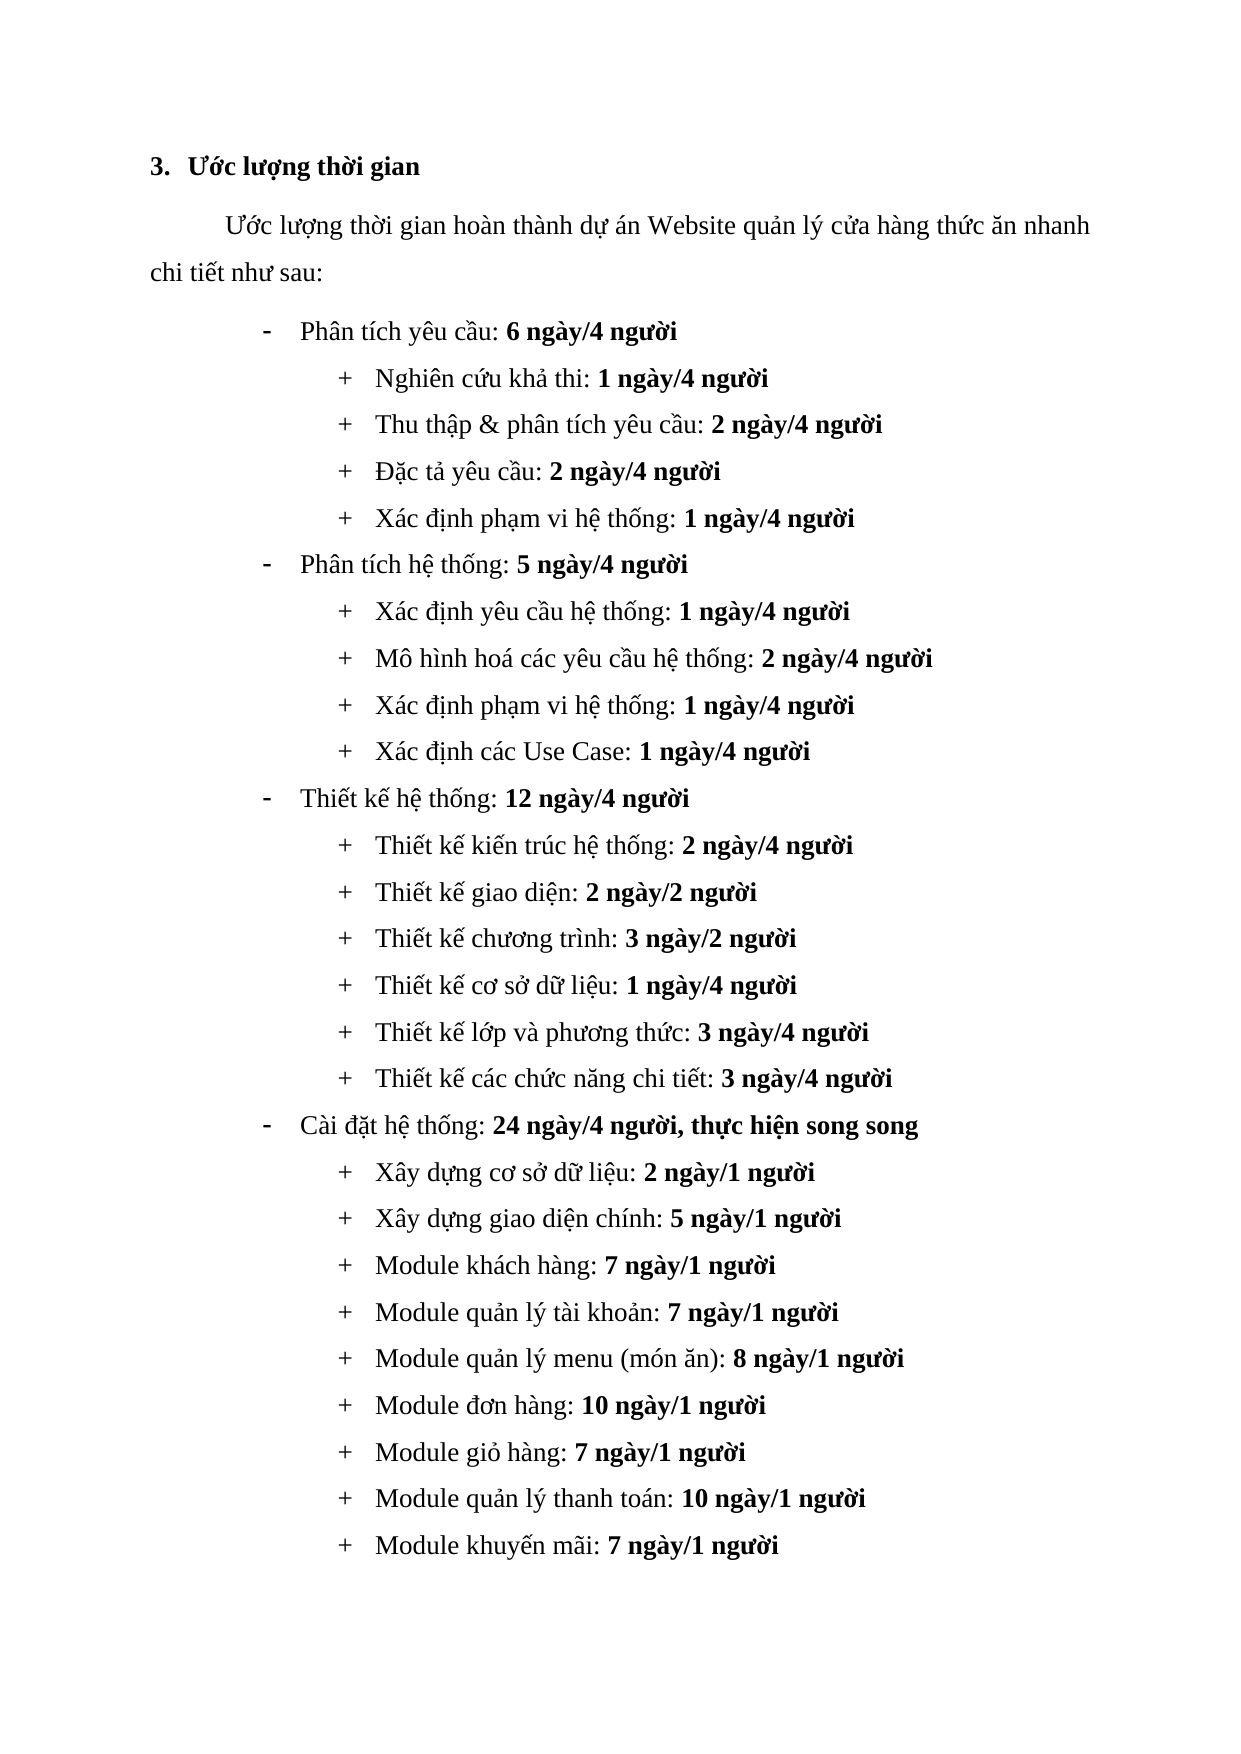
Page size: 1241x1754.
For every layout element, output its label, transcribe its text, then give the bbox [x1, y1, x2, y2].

list Xác định phạm vi hệ thống: 1 ngày/4 người [337, 502, 1090, 533]
list Thiết kế các chức năng chi tiết: 3 ngày/4 người [337, 1062, 1090, 1093]
list Thiết kế lớp và phương thức: 3 ngày/4 người [337, 1016, 1090, 1047]
list Module quản lý menu (món ăn): 8 ngày/1 người [337, 1342, 1090, 1374]
text Ước lượng thời gian hoàn thành dự án Website quản lý cửa hàng thức ăn nhanh chi tiết như sau: [150, 209, 1090, 287]
list Nghiên cứu khả thi: 1 ngày/4 người [337, 362, 1090, 393]
list Xác định các Use Case: 1 ngày/4 người [337, 735, 1090, 767]
list Xác định yêu cầu hệ thống: 1 ngày/4 người [337, 595, 1090, 627]
list Xác định phạm vi hệ thống: 1 ngày/4 người [337, 689, 1090, 720]
list Thiết kế cơ sở dữ liệu: 1 ngày/4 người [337, 969, 1090, 1000]
list Cài đặt hệ thống: 24 ngày/4 người, thực hiện song song [262, 1109, 1090, 1140]
list Phân tích yêu cầu: 6 ngày/4 người [262, 315, 1090, 346]
list Ước lượng thời gian [150, 150, 1090, 181]
list Mô hình hoá các yêu cầu hệ thống: 2 ngày/4 người [337, 642, 1090, 673]
list Module quản lý thanh toán: 10 ngày/1 người [337, 1482, 1090, 1514]
list Thiết kế chương trình: 3 ngày/2 người [337, 922, 1090, 953]
list Module khuyến mãi: 7 ngày/1 người [337, 1529, 1090, 1560]
list Đặc tả yêu cầu: 2 ngày/4 người [337, 455, 1090, 486]
list Thiết kế hệ thống: 12 ngày/4 người [262, 782, 1090, 813]
list Phân tích hệ thống: 5 ngày/4 người [262, 548, 1090, 580]
list Xây dựng cơ sở dữ liệu: 2 ngày/1 người [337, 1156, 1090, 1187]
list Module đơn hàng: 10 ngày/1 người [337, 1389, 1090, 1420]
list Thiết kế giao diện: 2 ngày/2 người [337, 876, 1090, 907]
list Thu thập & phân tích yêu cầu: 2 ngày/4 người [337, 408, 1090, 440]
list Module giỏ hàng: 7 ngày/1 người [337, 1436, 1090, 1467]
list Xây dựng giao diện chính: 5 ngày/1 người [337, 1202, 1090, 1234]
list Module khách hàng: 7 ngày/1 người [337, 1249, 1090, 1280]
list Thiết kế kiến trúc hệ thống: 2 ngày/4 người [337, 829, 1090, 860]
list Module quản lý tài khoản: 7 ngày/1 người [337, 1296, 1090, 1327]
